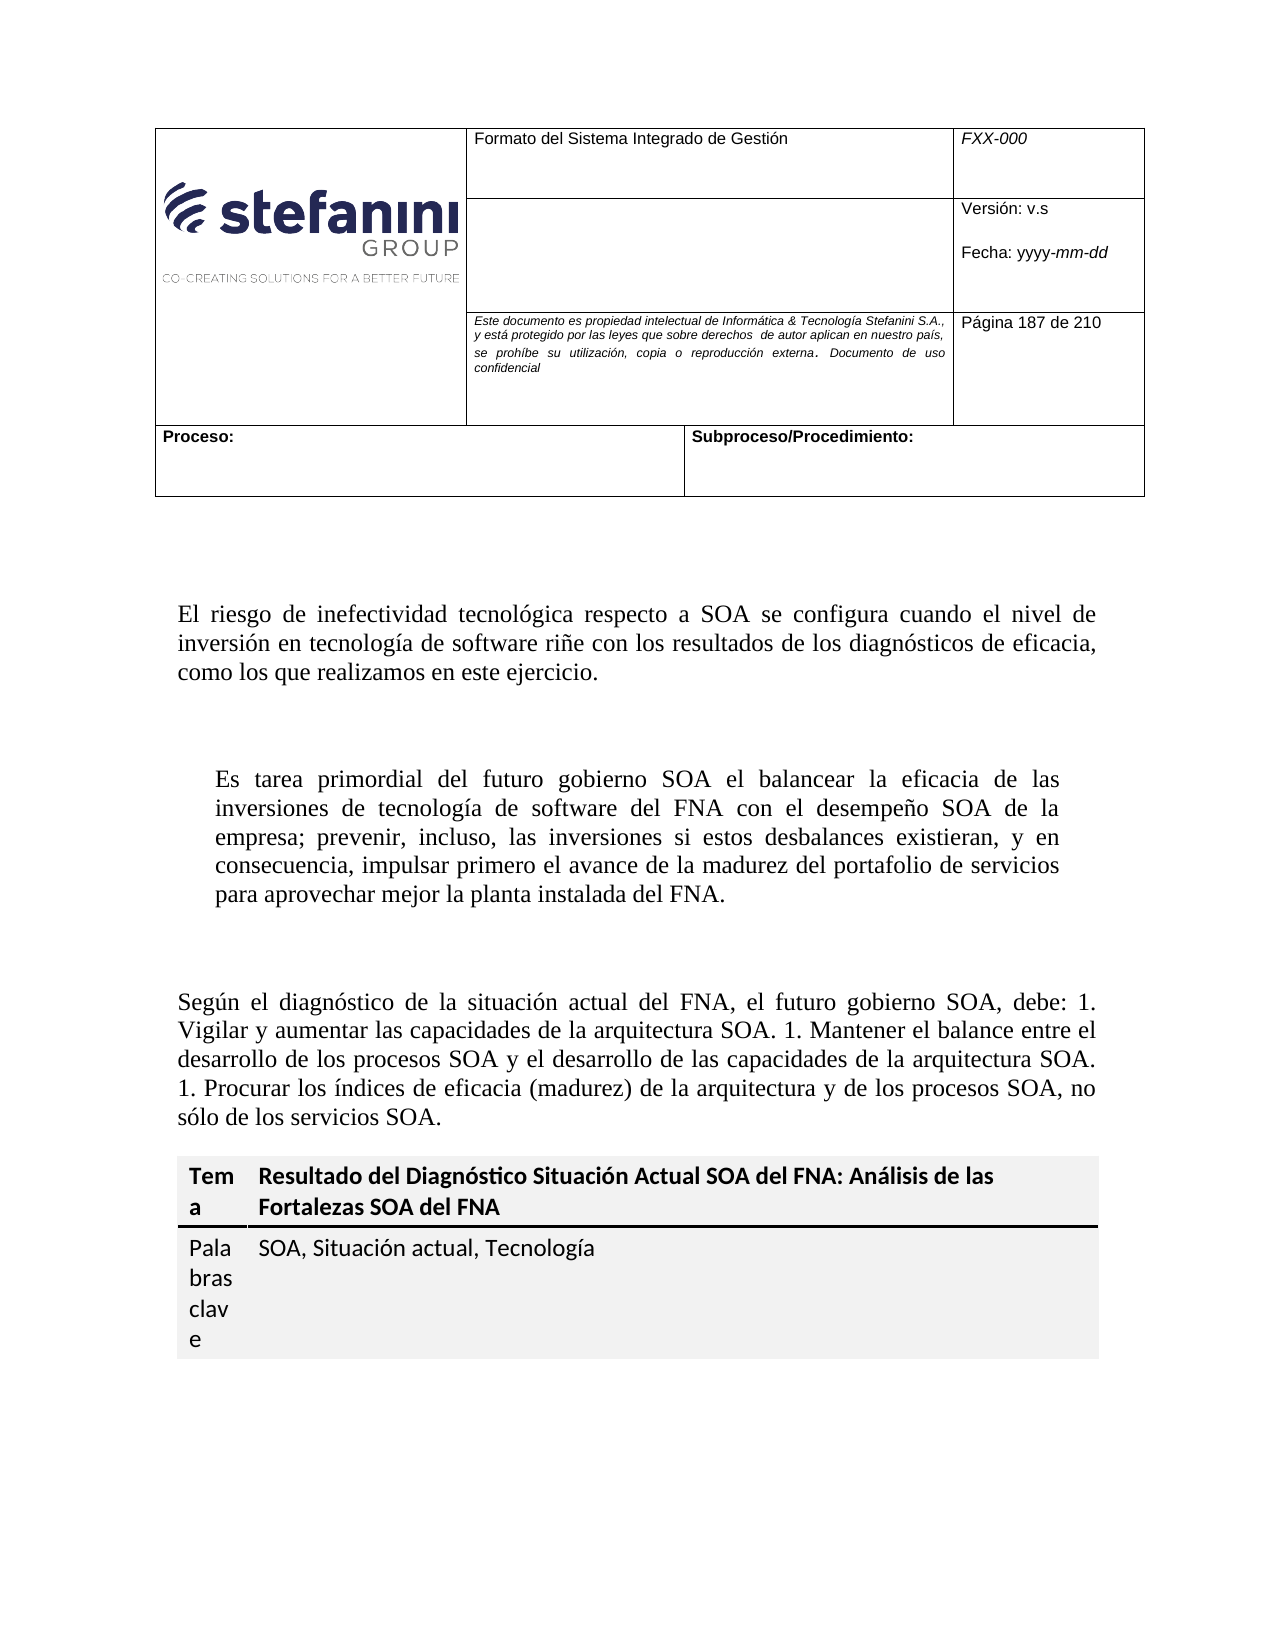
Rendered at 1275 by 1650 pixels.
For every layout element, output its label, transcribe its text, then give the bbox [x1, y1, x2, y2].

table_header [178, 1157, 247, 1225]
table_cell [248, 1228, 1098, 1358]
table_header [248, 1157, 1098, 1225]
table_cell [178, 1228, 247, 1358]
text Según el diagnóstico de la situación actual del FNA, el futuro gobierno SOA, debe: 1. Vigilar y aumentar las capacidades de la arquitectura SOA. 1. Mantener el balance entre el desarrollo de los procesos SOA y el desarrollo de las capacidades de la arquitectura SOA. 1. Procurar los índices de eficacia (madurez) de la arquitectura y de los procesos SOA, no sólo de los servicios SOA. [177, 987, 1098, 1131]
text El riesgo de inefectividad tecnológica respecto a SOA se configura cuando el nivel de inversión en tecnología de software riñe con los resultados de los diagnósticos de eficacia, como los que realizamos en este ejercicio. [177, 599, 1098, 686]
text Es tarea primordial del futuro gobierno SOA el balancear la eficacia de las inversiones de tecnología de software del FNA con el desempeño SOA de la empresa; prevenir, incluso, las inversiones si estos desbalances existieran, y en consecuencia, impulsar primero el avance de la madurez del portafolio de servicios para aprovechar mejor la planta instalada del FNA. [215, 764, 1060, 908]
picture [162, 182, 460, 286]
